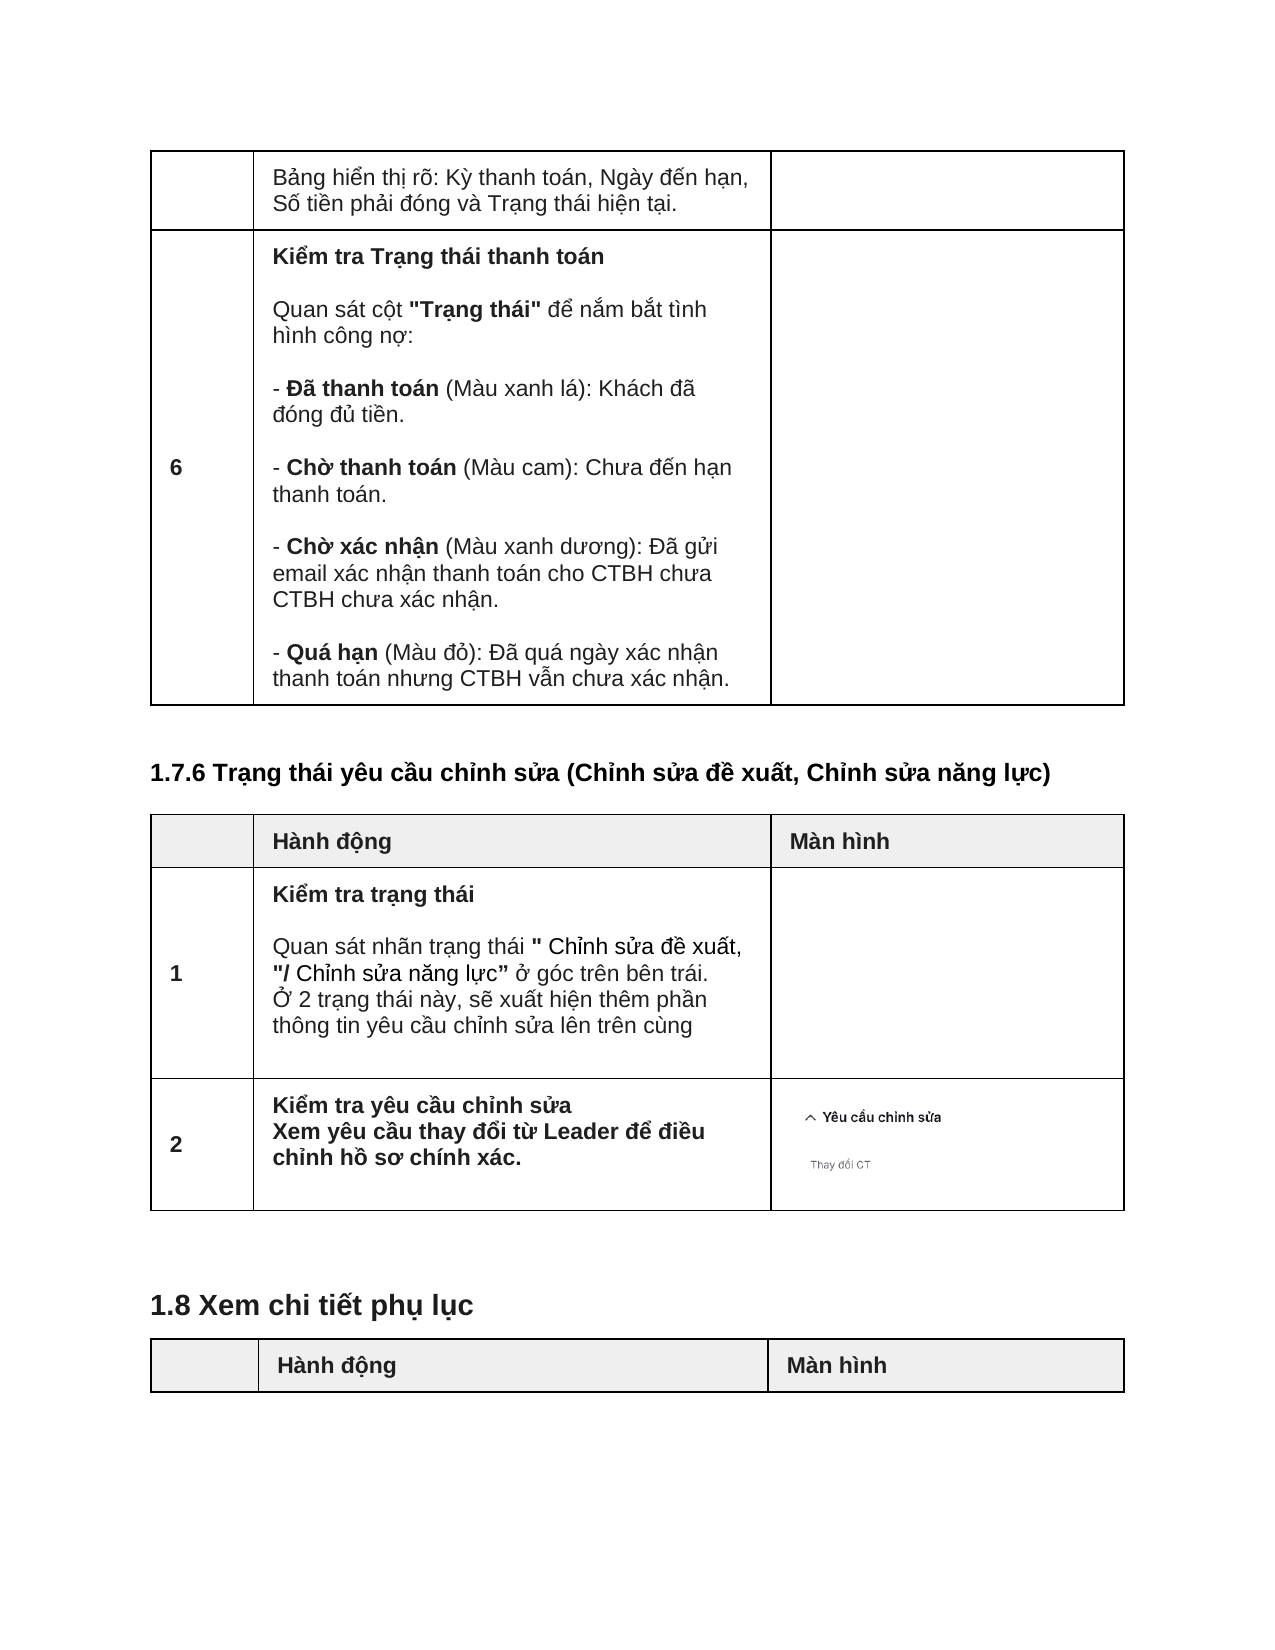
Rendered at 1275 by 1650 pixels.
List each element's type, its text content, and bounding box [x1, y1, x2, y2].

table_header [152, 1340, 258, 1391]
subtitle 1.8 Xem chi tiết phụ lục [150, 1287, 1125, 1321]
table_cell 1 [152, 868, 253, 1078]
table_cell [254, 152, 770, 229]
table_cell [772, 152, 1123, 229]
table_cell 2 [152, 1079, 253, 1209]
picture [789, 1095, 1104, 1194]
table_cell Kiểm tra yêu cầu chỉnh sửa Xem yêu cầu thay đổi từ Leader để điều chỉnh hồ sơ chính xác. [254, 1079, 770, 1209]
table_cell [772, 1079, 1123, 1209]
table_cell [772, 231, 1123, 704]
table_header Hành động [259, 1340, 767, 1391]
subtitle 1.7.6 Trạng thái yêu cầu chỉnh sửa (Chỉnh sửa đề xuất, Chỉnh sửa năng lực) [150, 758, 1125, 787]
table_header [152, 815, 253, 867]
table_cell 5 [152, 152, 253, 229]
table_cell Kiểm tra trạng thái Quan sát nhãn trạng thái " Chỉnh sửa đề xuất, "/ Chỉnh sửa năng lực” ở góc trên bên trái. Ở 2 trạng thái này, sẽ xuất hiện thêm phần thông tin yêu cầu chỉnh sửa lên trên cùng [254, 868, 770, 1078]
table_cell [772, 868, 1123, 1078]
table_header Màn hình [769, 1340, 1123, 1391]
table_header Màn hình [772, 815, 1123, 867]
table_cell Kiểm tra Trạng thái thanh toán Quan sát cột "Trạng thái" để nắm bắt tình hình công nợ: - Đã thanh toán (Màu xanh lá): Khách đã đóng đủ tiền. - Chờ thanh toán (Màu cam): Chưa đến hạn thanh toán. - Chờ xác nhận (Màu xanh dương): Đã gửi email xác nhận thanh toán cho CTBH chưa CTBH chưa xác nhận. - Quá hạn (Màu đỏ): Đã quá ngày xác nhận thanh toán nhưng CTBH vẫn chưa xác nhận. [254, 231, 770, 704]
table_cell 6 [152, 231, 253, 704]
table_header Hành động [254, 815, 770, 867]
